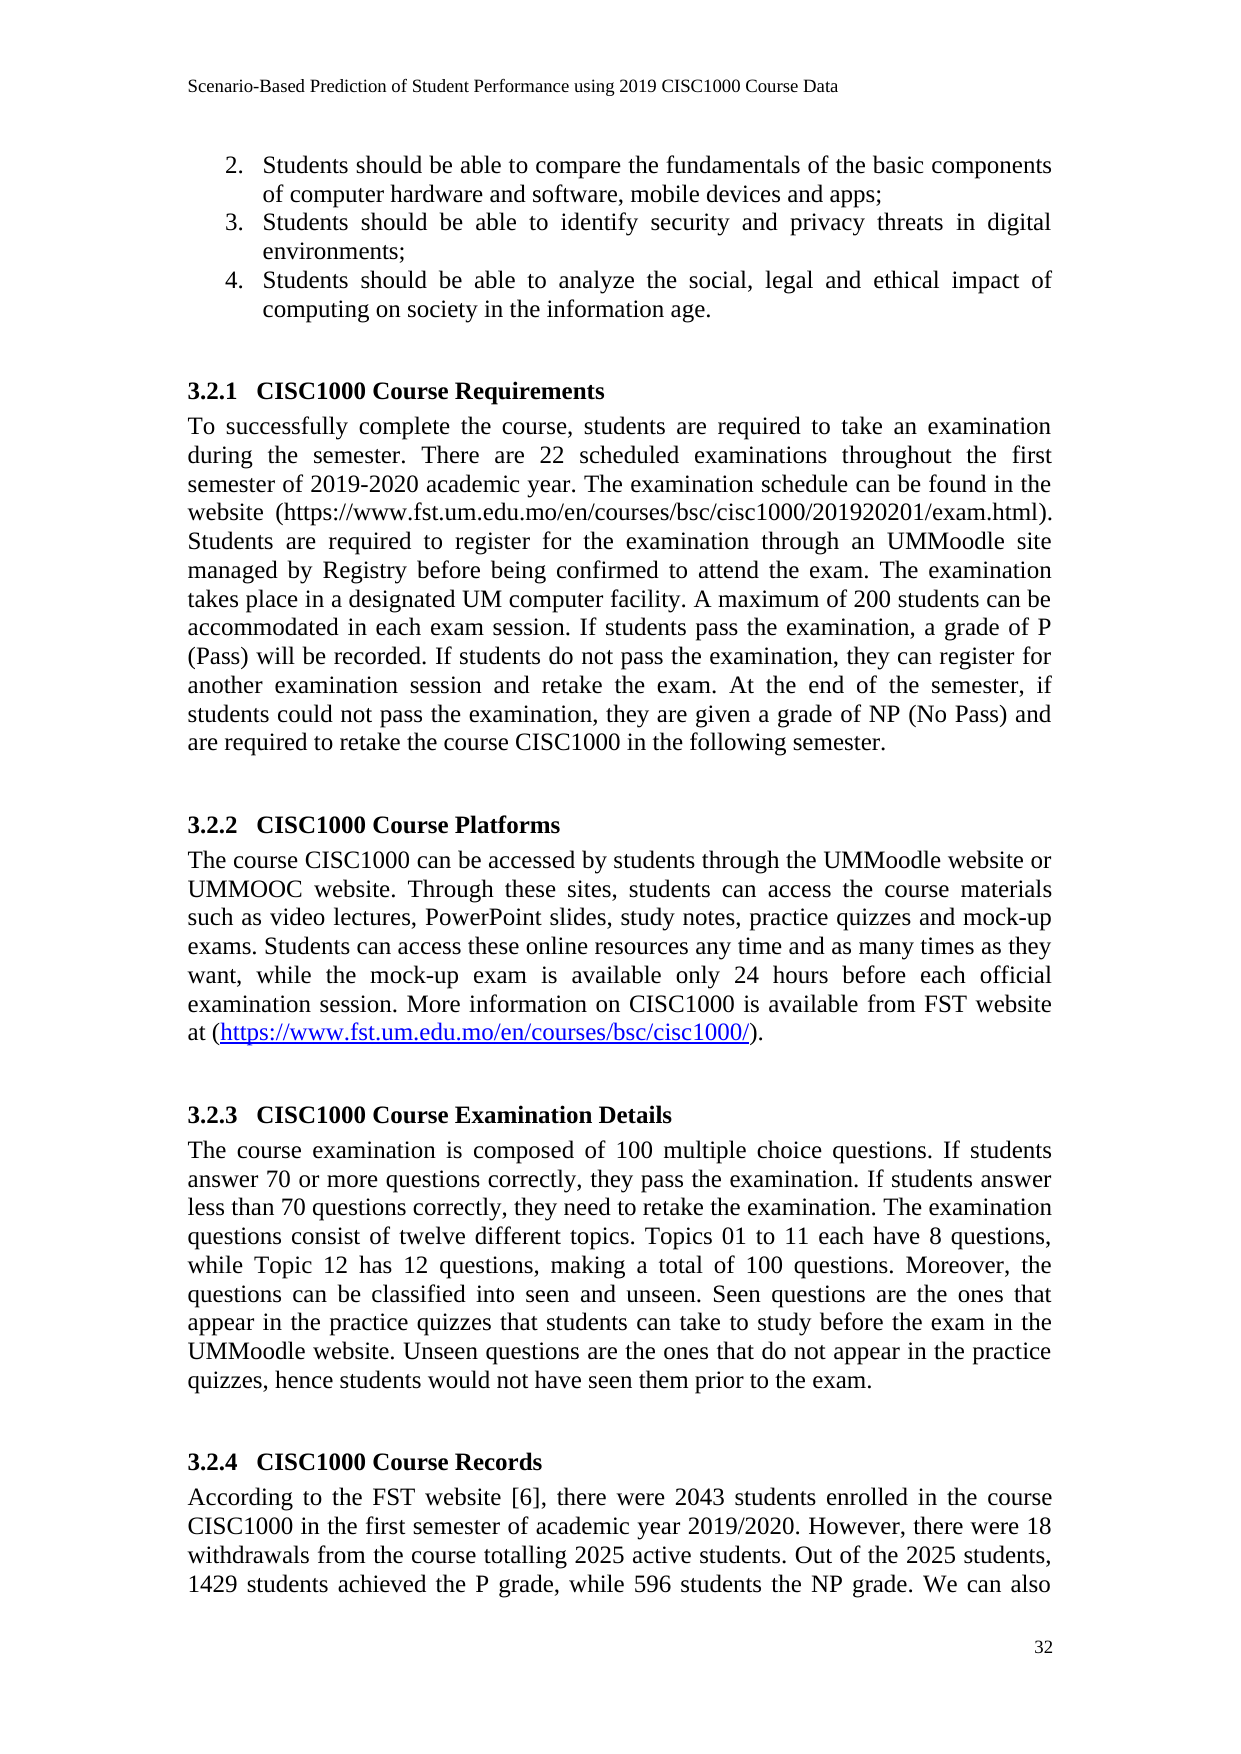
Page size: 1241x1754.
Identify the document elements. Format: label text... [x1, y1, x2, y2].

subtitle CISC1000 Course Examination Details [187, 1100, 1053, 1129]
list Students should be able to compare the fundamentals of the basic components of computer hardware and software, mobile devices and apps; [225, 150, 1053, 207]
subtitle CISC1000 Course Requirements [187, 376, 1053, 405]
list Students should be able to analyze the social, legal and ethical impact of computing on society in the information age. [225, 265, 1053, 322]
list Students should be able to identify security and privacy threats in digital environments; [225, 207, 1053, 265]
text The course CISC1000 can be accessed by students through the UMMoodle website or UMMOOC website. Through these sites, students can access the course materials such as video lectures, PowerPoint slides, study notes, practice quizzes and mock-up exams. Students can access these online resources any time and as many times as they want, while the mock-up exam is available only 24 hours before each official examination session. More information on CISC1000 is available from FST website at (https://www.fst.um.edu.mo/en/courses/bsc/cisc1000/). [187, 845, 1053, 1046]
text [187, 1482, 1053, 1597]
text To successfully complete the course, students are required to take an examination during the semester. There are 22 scheduled examinations throughout the first semester of 2019-2020 academic year. The examination schedule can be found in the website (https://www.fst.um.edu.mo/en/courses/bsc/cisc1000/201920201/exam.html). Students are required to register for the examination through an UMMoodle site managed by Registry before being confirmed to attend the exam. The examination takes place in a designated UM computer facility. A maximum of 200 students can be accommodated in each exam session. If students pass the examination, a grade of P (Pass) will be recorded. If students do not pass the examination, they can register for another examination session and retake the exam. At the end of the semester, if students could not pass the examination, they are given a grade of NP (No Pass) and are required to retake the course CISC1000 in the following semester. [187, 411, 1053, 756]
text The course examination is composed of 100 multiple choice questions. If students answer 70 or more questions correctly, they pass the examination. If students answer less than 70 questions correctly, they need to retake the examination. The examination questions consist of twelve different topics. Topics 01 to 11 each have 8 questions, while Topic 12 has 12 questions, making a total of 100 questions. Moreover, the questions can be classified into seen and unseen. Seen questions are the ones that appear in the practice quizzes that students can take to study before the exam in the UMMoodle website. Unseen questions are the ones that do not appear in the practice quizzes, hence students would not have seen them prior to the exam. [187, 1135, 1053, 1394]
subtitle CISC1000 Course Platforms [187, 810, 1053, 839]
subtitle CISC1000 Course Records [187, 1447, 1053, 1476]
